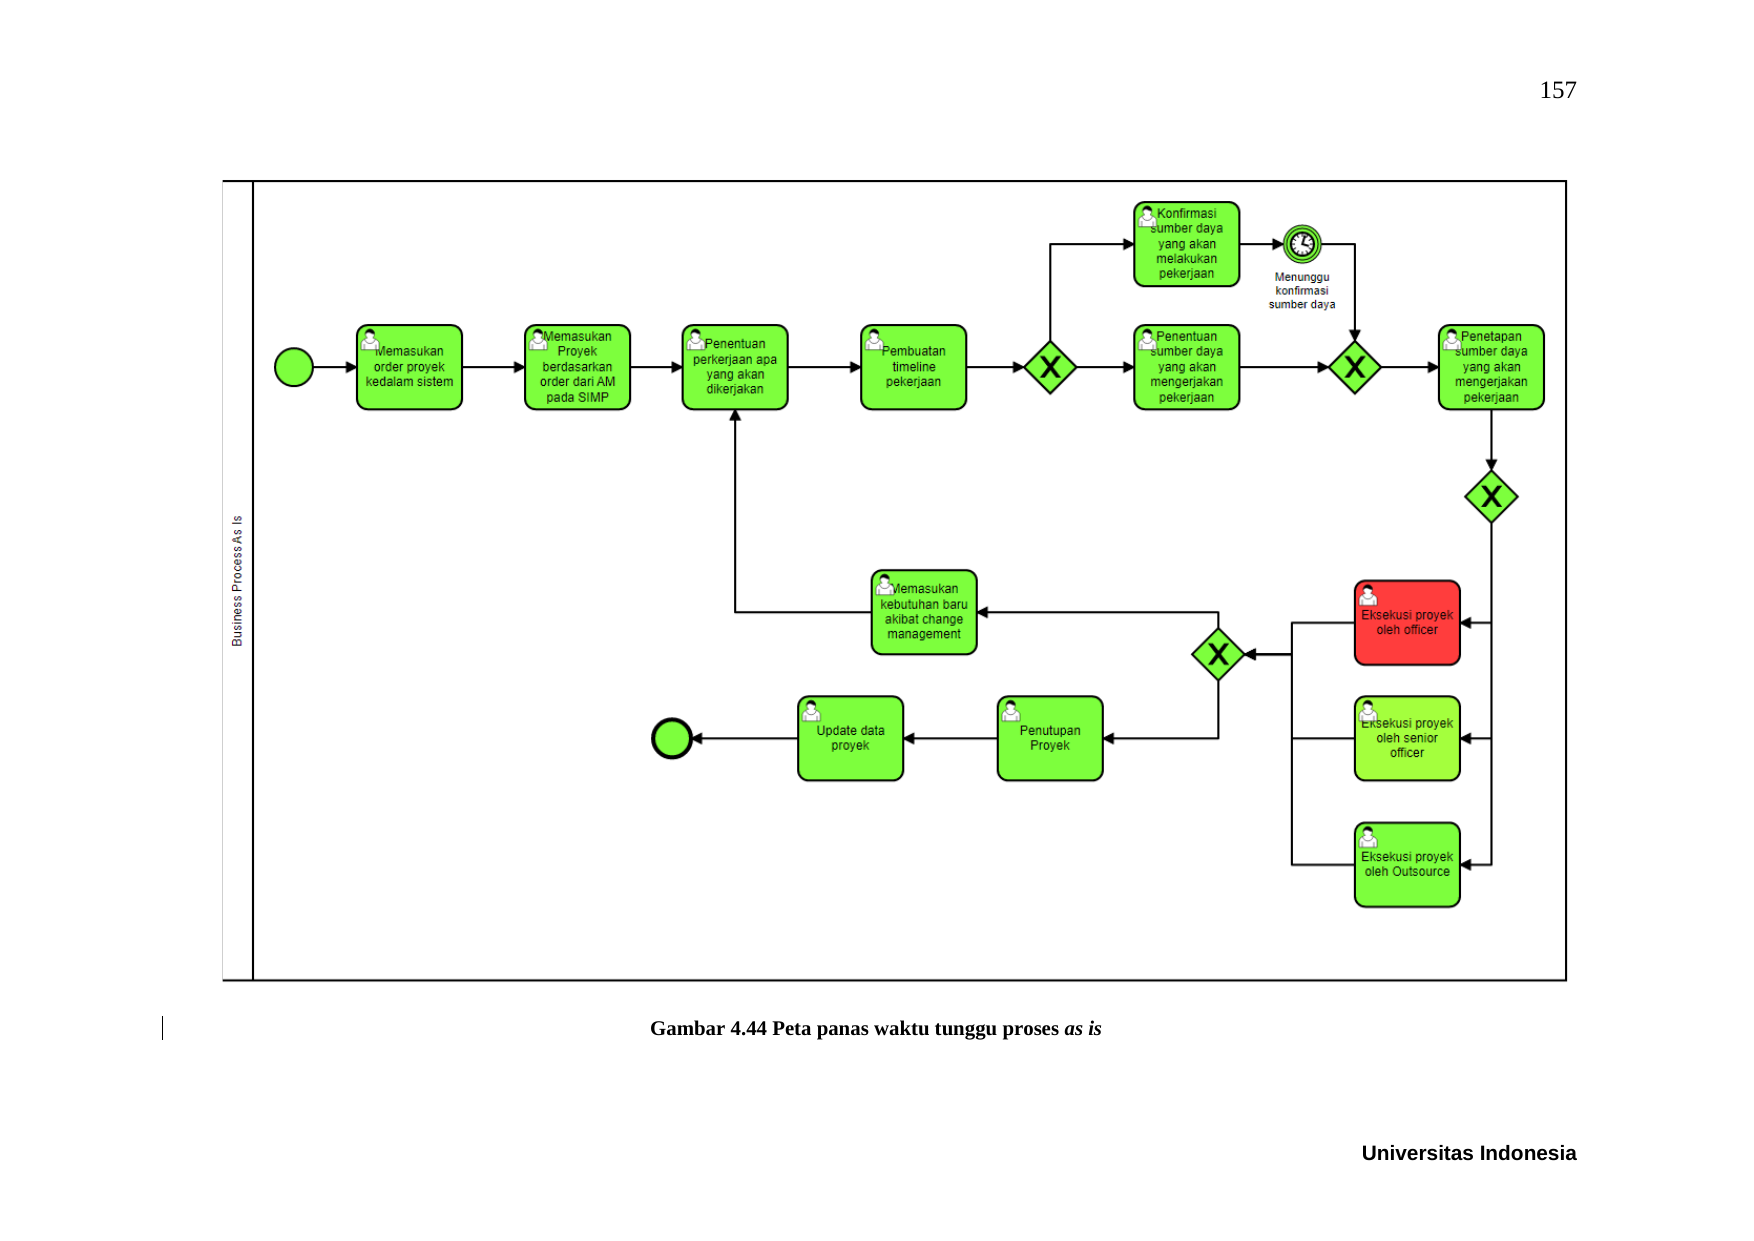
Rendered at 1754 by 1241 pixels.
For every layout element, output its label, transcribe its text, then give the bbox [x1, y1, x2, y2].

picture [222, 177, 1569, 985]
